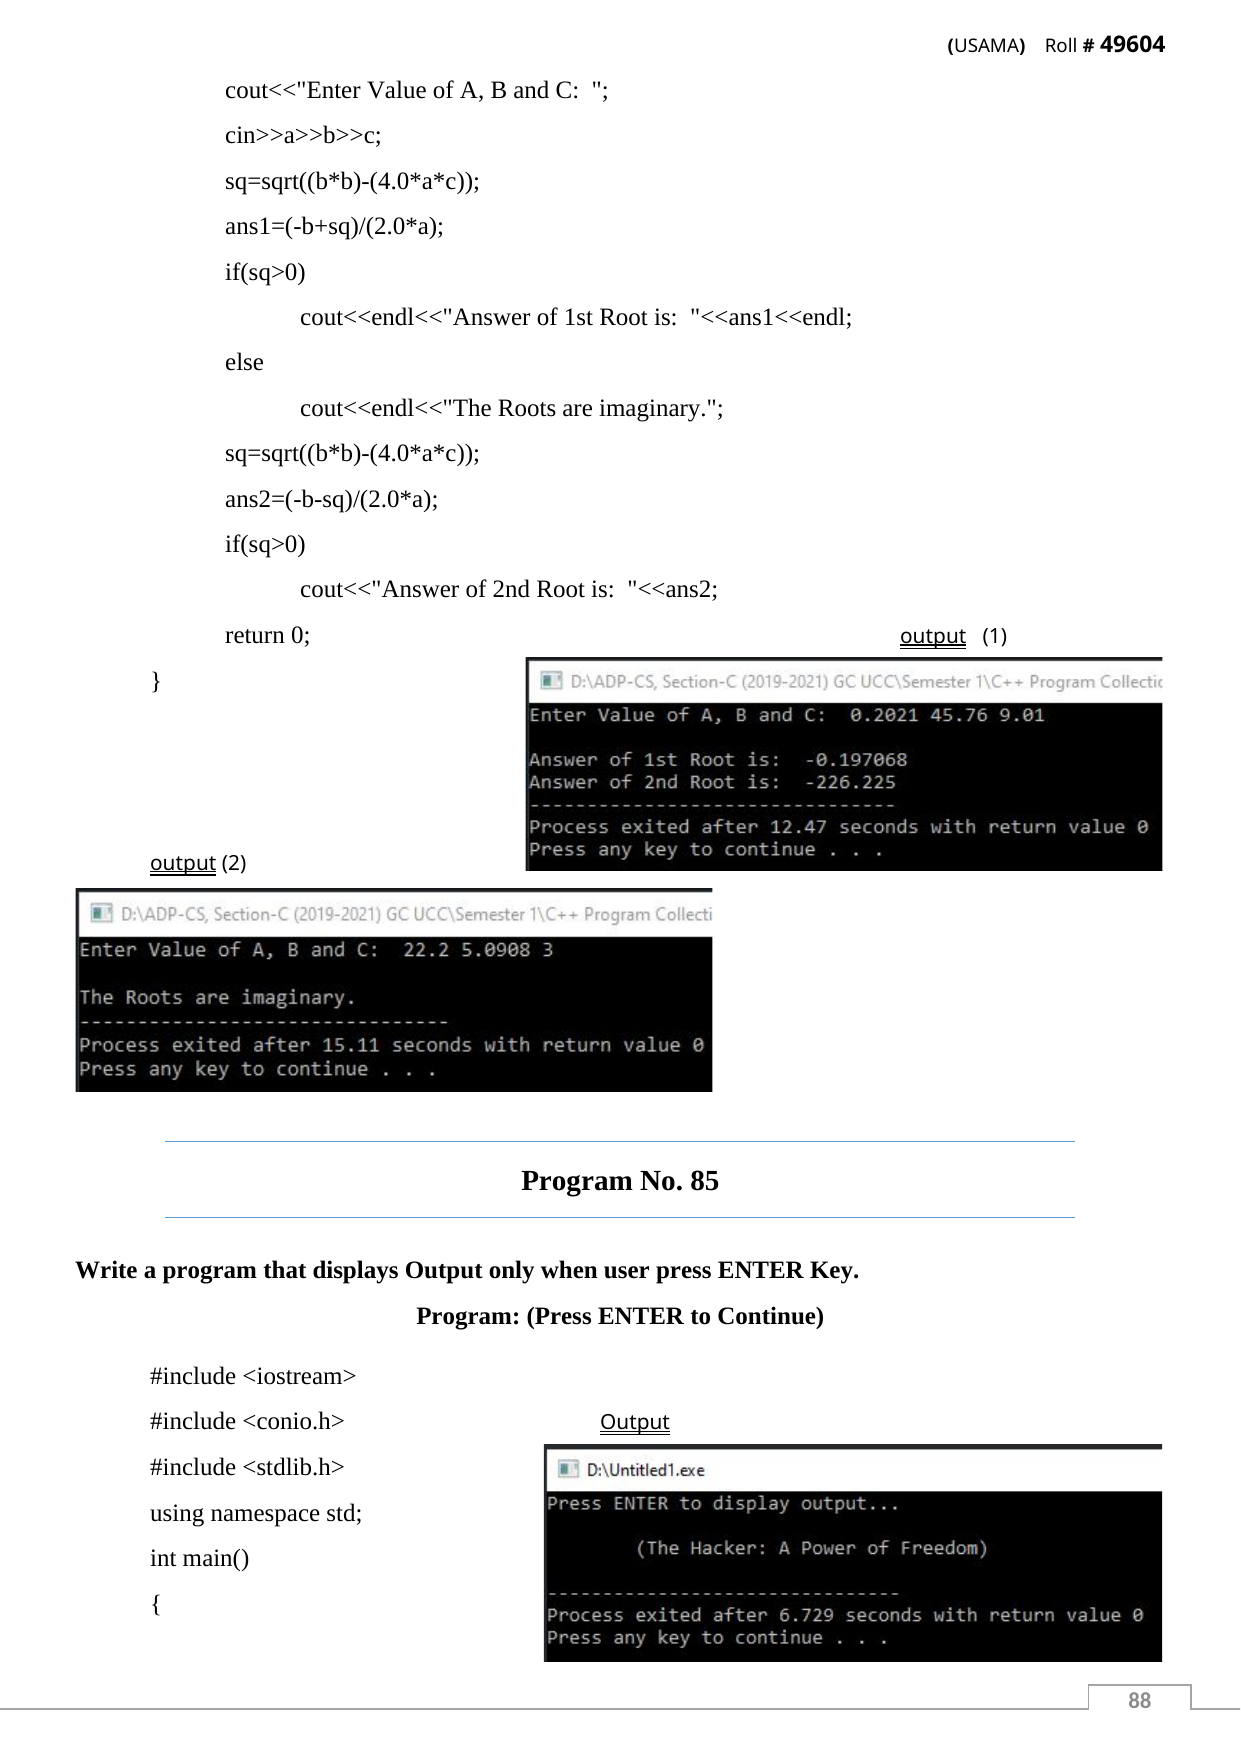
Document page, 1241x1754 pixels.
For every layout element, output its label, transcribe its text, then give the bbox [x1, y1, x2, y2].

text output (2) [150, 848, 1165, 876]
text ans2=(-b-sq)/(2.0*a); [150, 484, 1165, 512]
picture [525, 657, 1163, 871]
text Program: (Press ENTER to Continue) [75, 1301, 1165, 1330]
text int main() [150, 1543, 543, 1572]
text cin>>a>>b>>c; [150, 120, 1165, 149]
text return 0; output (1) [150, 620, 1165, 649]
text if(sq>0) [150, 257, 1165, 285]
text Write a program that displays Output only when user press ENTER Key. [75, 1256, 1165, 1284]
text using namespace std; [150, 1498, 543, 1527]
text } [150, 666, 525, 695]
text #include <iostream> [150, 1361, 1165, 1389]
picture [543, 1444, 1163, 1662]
text sq=sqrt((b*b)-(4.0*a*c)); [150, 438, 1165, 467]
text #include <conio.h> Output [150, 1406, 1165, 1436]
text #include <stdlib.h> [150, 1452, 543, 1481]
text Program No. 85 [165, 1142, 1075, 1217]
text cout<<"Answer of 2nd Root is: "<<ans2; [150, 574, 1165, 603]
text sq=sqrt((b*b)-(4.0*a*c)); [150, 166, 1165, 194]
text cout<<endl<<"Answer of 1st Root is: "<<ans1<<endl; [150, 302, 1165, 331]
text cout<<"Enter Value of A, B and C: "; [150, 75, 1165, 104]
text ans1=(-b+sq)/(2.0*a); [150, 211, 1165, 240]
text cout<<endl<<"The Roots are imaginary."; [150, 393, 1165, 422]
text if(sq>0) [150, 529, 1165, 558]
text { [150, 1589, 543, 1617]
text else [150, 347, 1165, 376]
picture [75, 888, 713, 1092]
